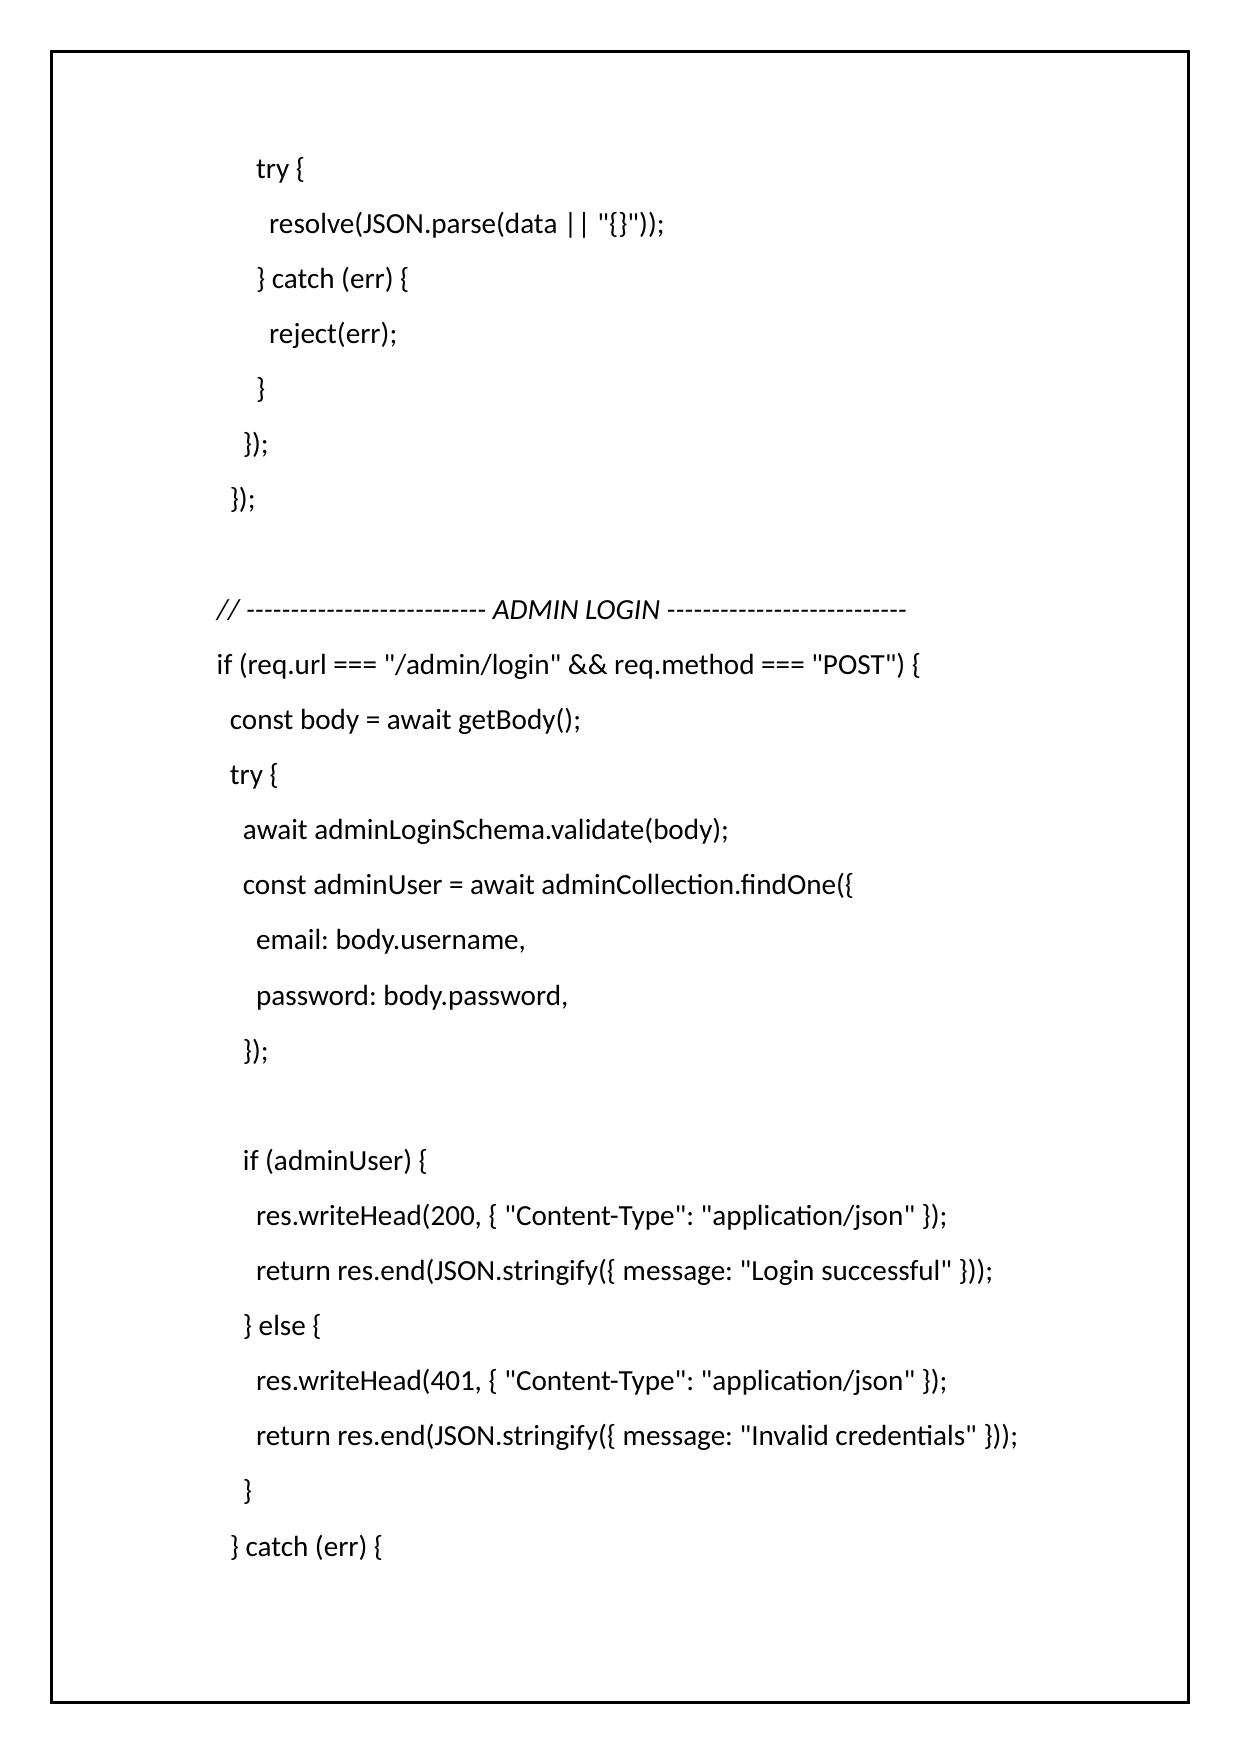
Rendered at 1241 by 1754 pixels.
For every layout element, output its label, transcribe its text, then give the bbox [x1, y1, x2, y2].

text const body = await getBody(); [177, 701, 1090, 737]
text // --------------------------- ADMIN LOGIN --------------------------- [177, 591, 1090, 626]
text return res.end(JSON.stringify({ message: "Invalid credentials" })); [177, 1417, 1090, 1453]
text try { [177, 756, 1090, 792]
text }); [177, 426, 1090, 461]
text return res.end(JSON.stringify({ message: "Login successful" })); [177, 1252, 1090, 1288]
text await adminLoginSchema.validate(body); [177, 811, 1090, 847]
text } [177, 1472, 1090, 1508]
text res.writeHead(401, { "Content-Type": "application/json" }); [177, 1362, 1090, 1398]
text } catch (err) { [177, 1528, 1090, 1563]
text try { [177, 150, 1090, 186]
text reject(err); [177, 315, 1090, 351]
text } [177, 370, 1090, 406]
text } else { [177, 1307, 1090, 1343]
text res.writeHead(200, { "Content-Type": "application/json" }); [177, 1197, 1090, 1233]
text password: body.password, [177, 977, 1090, 1012]
text const adminUser = await adminCollection.findOne({ [177, 866, 1090, 902]
text }); [177, 481, 1090, 516]
text } catch (err) { [177, 260, 1090, 296]
text email: body.username, [177, 921, 1090, 957]
text if (adminUser) { [177, 1142, 1090, 1177]
text resolve(JSON.parse(data || "{}")); [177, 205, 1090, 241]
text if (req.url === "/admin/login" && req.method === "POST") { [177, 646, 1090, 682]
text }); [177, 1032, 1090, 1067]
